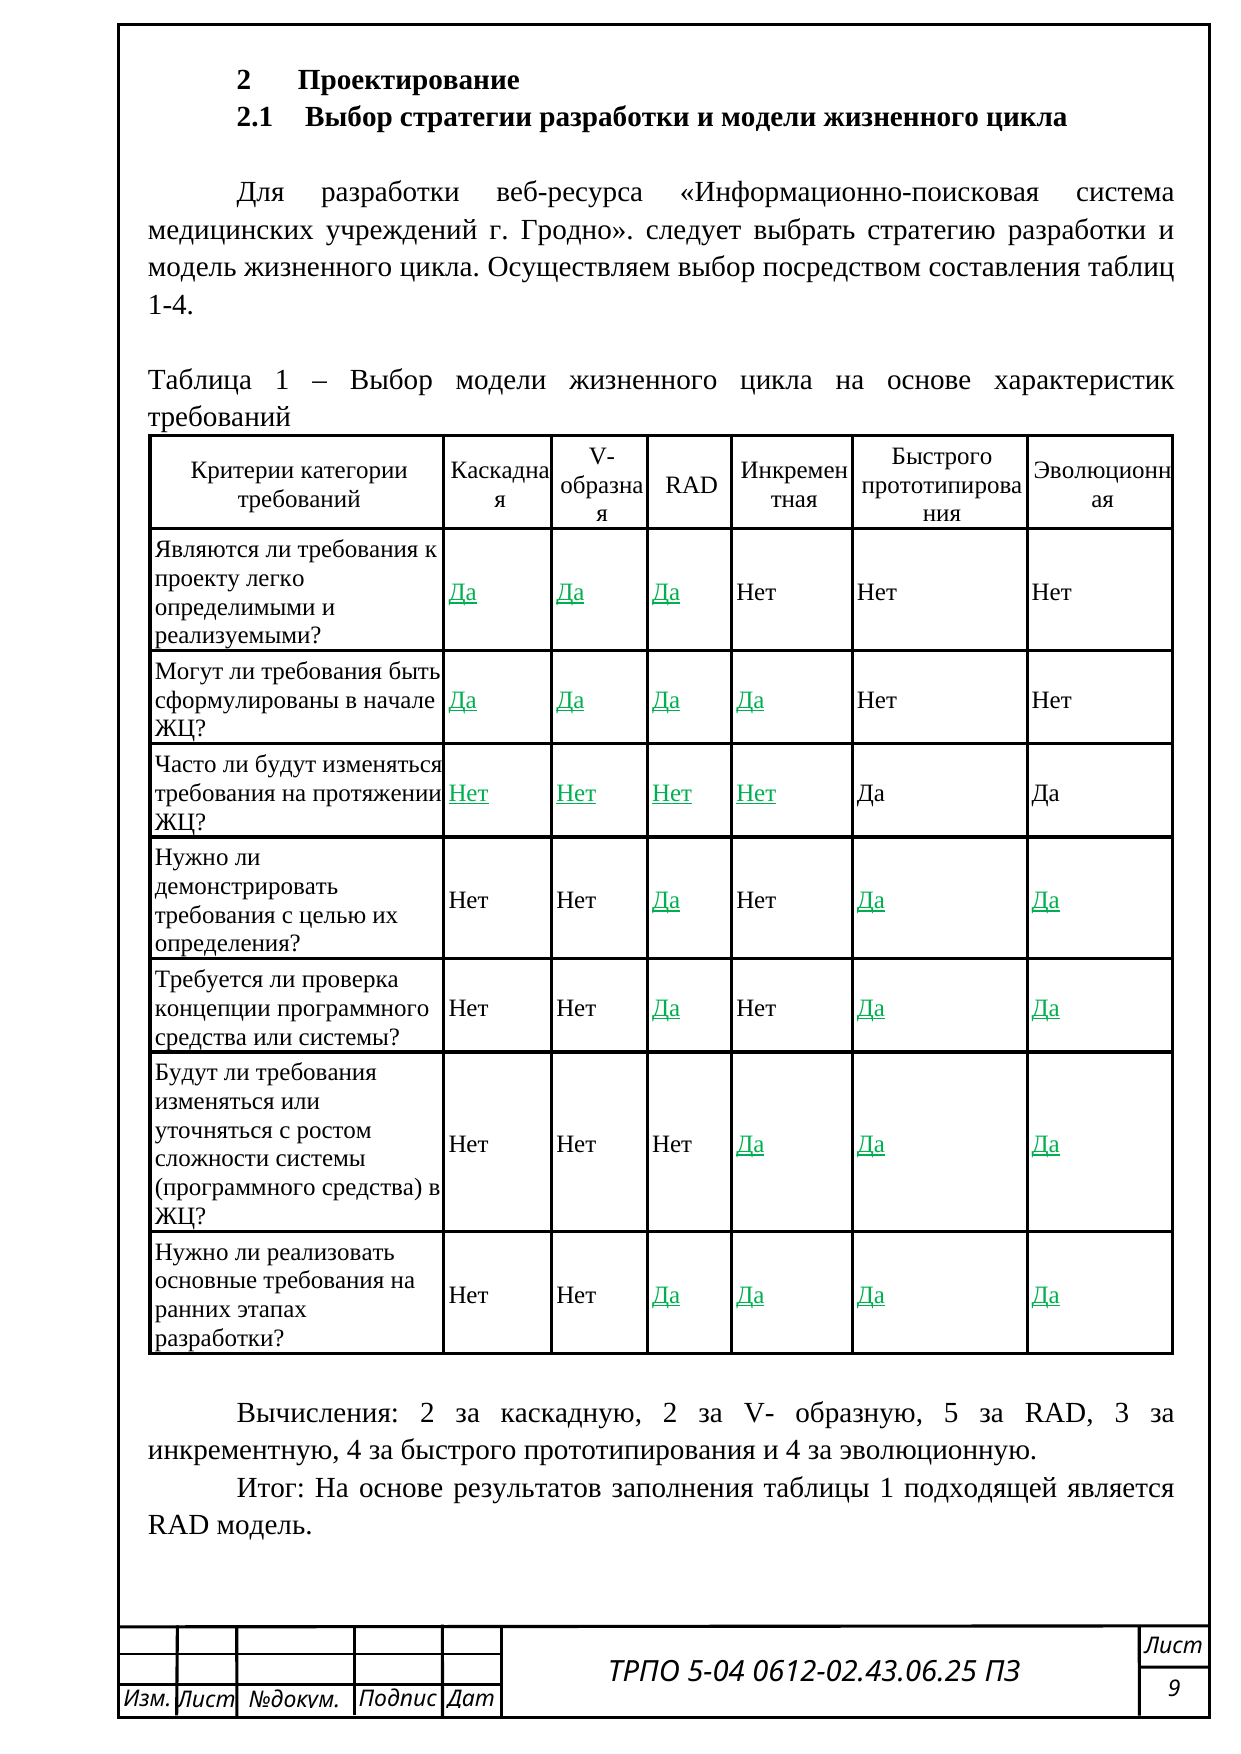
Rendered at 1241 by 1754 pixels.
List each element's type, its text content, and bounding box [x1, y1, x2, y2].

table_cell Да [553, 652, 646, 742]
table_cell Да [649, 960, 730, 1050]
table_cell Нет [854, 652, 1026, 742]
table_cell Являются ли требования к проекту легко определимыми и реализуемыми? [152, 530, 442, 649]
table_cell Да [649, 652, 730, 742]
table_cell Требуется ли проверка концепции программного средства или системы? [152, 960, 442, 1050]
table_cell Нет [445, 839, 550, 957]
table_header Каскадная [445, 437, 550, 527]
table_cell Нужно ли реализовать основные требования на ранних этапах разработки? [152, 1233, 442, 1352]
table_cell Нет [733, 745, 851, 835]
table_cell Нет [649, 1054, 730, 1230]
table_header Быстрого прототипирования [854, 437, 1026, 527]
table_cell Да [649, 1233, 730, 1352]
table_cell Нет [854, 530, 1026, 649]
table_cell Да [445, 652, 550, 742]
table_cell Да [649, 839, 730, 957]
text Вычисления: 2 за каскадную, 2 за V- образную, 5 за RAD, 3 за инкрементную, 4 за быстрого прототипирования и 4 за эволюционную. [148, 1392, 1175, 1467]
table_cell Нет [1029, 652, 1171, 742]
table_header Критерии категории требований [152, 437, 442, 527]
table_cell Да [733, 1054, 851, 1230]
table_cell Да [854, 839, 1026, 957]
table_cell Нет [1029, 530, 1171, 649]
table_cell Да [445, 530, 550, 649]
table_cell Нет [445, 1054, 550, 1230]
table_cell Нет [553, 1054, 646, 1230]
table_cell Да [553, 530, 646, 649]
table_header Эволюционная [1029, 437, 1171, 527]
table_cell Нет [553, 745, 646, 835]
table_cell Нет [445, 960, 550, 1050]
table_cell Да [733, 1233, 851, 1352]
table_cell Нужно ли демонстрировать требования с целью их определения? [152, 839, 442, 957]
table_cell Будут ли требования изменяться или уточняться с ростом сложности системы (программного средства) в ЖЦ? [152, 1054, 442, 1230]
table_cell Нет [733, 530, 851, 649]
list Выбор стратегии разработки и модели жизненного цикла [148, 97, 1175, 134]
table_cell Да [854, 1054, 1026, 1230]
table_header V-образная [553, 437, 646, 527]
table_cell Да [649, 530, 730, 649]
table_header Инкрементная [733, 437, 851, 527]
text Таблица 1 – Выбор модели жизненного цикла на основе характеристик требований [148, 359, 1175, 434]
table_cell Нет [553, 839, 646, 957]
list Для разработки веб-ресурса «Информационно-поисковая система медицинских учреждений г. Гродно». следует выбрать стратегию разработки и модель жизненного цикла. Осуществляем выбор посредством составления таблиц 1-4. [148, 172, 1175, 322]
table_cell Да [1029, 960, 1171, 1050]
table_cell Нет [733, 839, 851, 957]
table_cell Нет [553, 960, 646, 1050]
table_cell Нет [649, 745, 730, 835]
table_cell Да [1029, 839, 1171, 957]
table_cell Да [854, 1233, 1026, 1352]
table_cell Нет [733, 960, 851, 1050]
table_cell Нет [553, 1233, 646, 1352]
list Проектирование [148, 59, 1175, 97]
table_cell Да [1029, 1233, 1171, 1352]
table_cell Нет [445, 1233, 550, 1352]
table_cell Да [854, 960, 1026, 1050]
table_header RAD [649, 437, 730, 527]
table_cell Часто ли будут изменяться требования на протяжении ЖЦ? [152, 745, 442, 835]
table_cell Нет [445, 745, 550, 835]
table_cell Да [854, 745, 1026, 835]
table_cell Да [733, 652, 851, 742]
table_cell Да [1029, 1054, 1171, 1230]
table_cell Могут ли требования быть сформулированы в начале ЖЦ? [152, 652, 442, 742]
table_cell Да [1029, 745, 1171, 835]
text Итог: На основе результатов заполнения таблицы 1 подходящей является RAD модель. [148, 1467, 1175, 1542]
